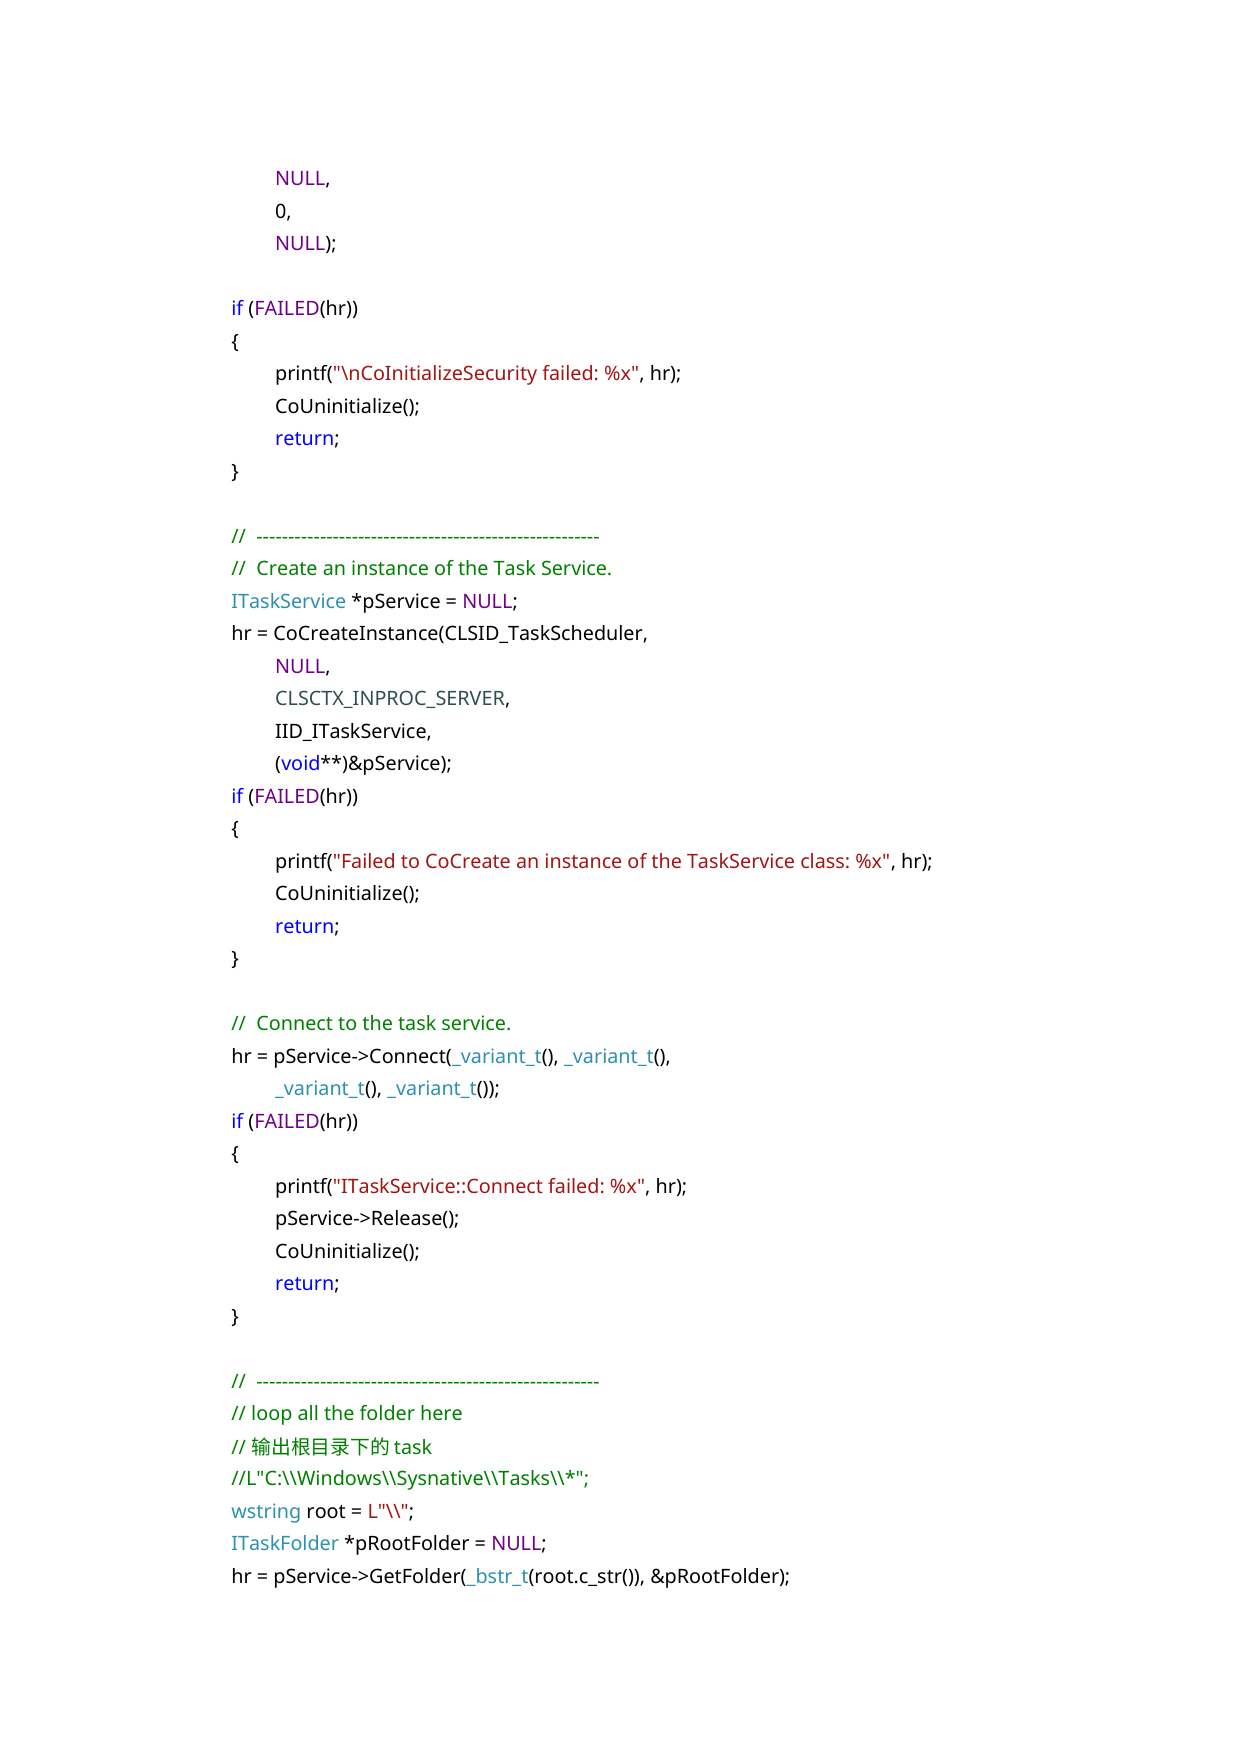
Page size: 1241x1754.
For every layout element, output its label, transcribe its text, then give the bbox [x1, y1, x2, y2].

text // loop all the folder here [187, 1397, 1053, 1429]
text hr = pService->Connect(_variant_t(), _variant_t(), [187, 1039, 1053, 1072]
text NULL, [187, 649, 1053, 682]
text pService->Release(); [187, 1202, 1053, 1234]
text printf("ITaskService::Connect failed: %x", hr); [187, 1169, 1053, 1202]
text } [187, 454, 1053, 487]
text { [187, 324, 1053, 357]
text CoUninitialize(); [187, 1234, 1053, 1267]
text 0, [187, 194, 1053, 227]
text // 输出根目录下的task [187, 1429, 1053, 1462]
text _variant_t(), _variant_t()); [187, 1072, 1053, 1104]
text IID_ITaskService, [187, 714, 1053, 747]
text { [187, 1137, 1053, 1169]
text ITaskFolder *pRootFolder = NULL; [187, 1527, 1053, 1559]
text NULL, [187, 162, 1053, 194]
text //L"C:\\Windows\\Sysnative\\Tasks\\*"; [187, 1462, 1053, 1494]
text (void**)&pService); [187, 747, 1053, 779]
text hr = pService->GetFolder(_bstr_t(root.c_str()), &pRootFolder); [187, 1559, 1053, 1592]
text CLSCTX_INPROC_SERVER, [187, 682, 1053, 714]
text // ------------------------------------------------------ [187, 1364, 1053, 1397]
text // Connect to the task service. [187, 1007, 1053, 1039]
text { [187, 812, 1053, 844]
text return; [187, 1267, 1053, 1299]
text if (FAILED(hr)) [187, 779, 1053, 812]
text printf("Failed to CoCreate an instance of the TaskService class: %x", hr); [187, 844, 1053, 877]
text NULL); [187, 227, 1053, 259]
text if (FAILED(hr)) [187, 292, 1053, 324]
text return; [187, 422, 1053, 454]
text } [187, 1299, 1053, 1332]
text ITaskService *pService = NULL; [187, 584, 1053, 617]
text } [187, 942, 1053, 974]
text CoUninitialize(); [187, 389, 1053, 422]
text // ------------------------------------------------------ [187, 519, 1053, 552]
text CoUninitialize(); [187, 877, 1053, 909]
text hr = CoCreateInstance(CLSID_TaskScheduler, [187, 617, 1053, 649]
text return; [187, 909, 1053, 942]
text printf("\nCoInitializeSecurity failed: %x", hr); [187, 357, 1053, 389]
text if (FAILED(hr)) [187, 1104, 1053, 1137]
text wstring root = L"\\"; [187, 1494, 1053, 1527]
text // Create an instance of the Task Service. [187, 552, 1053, 584]
